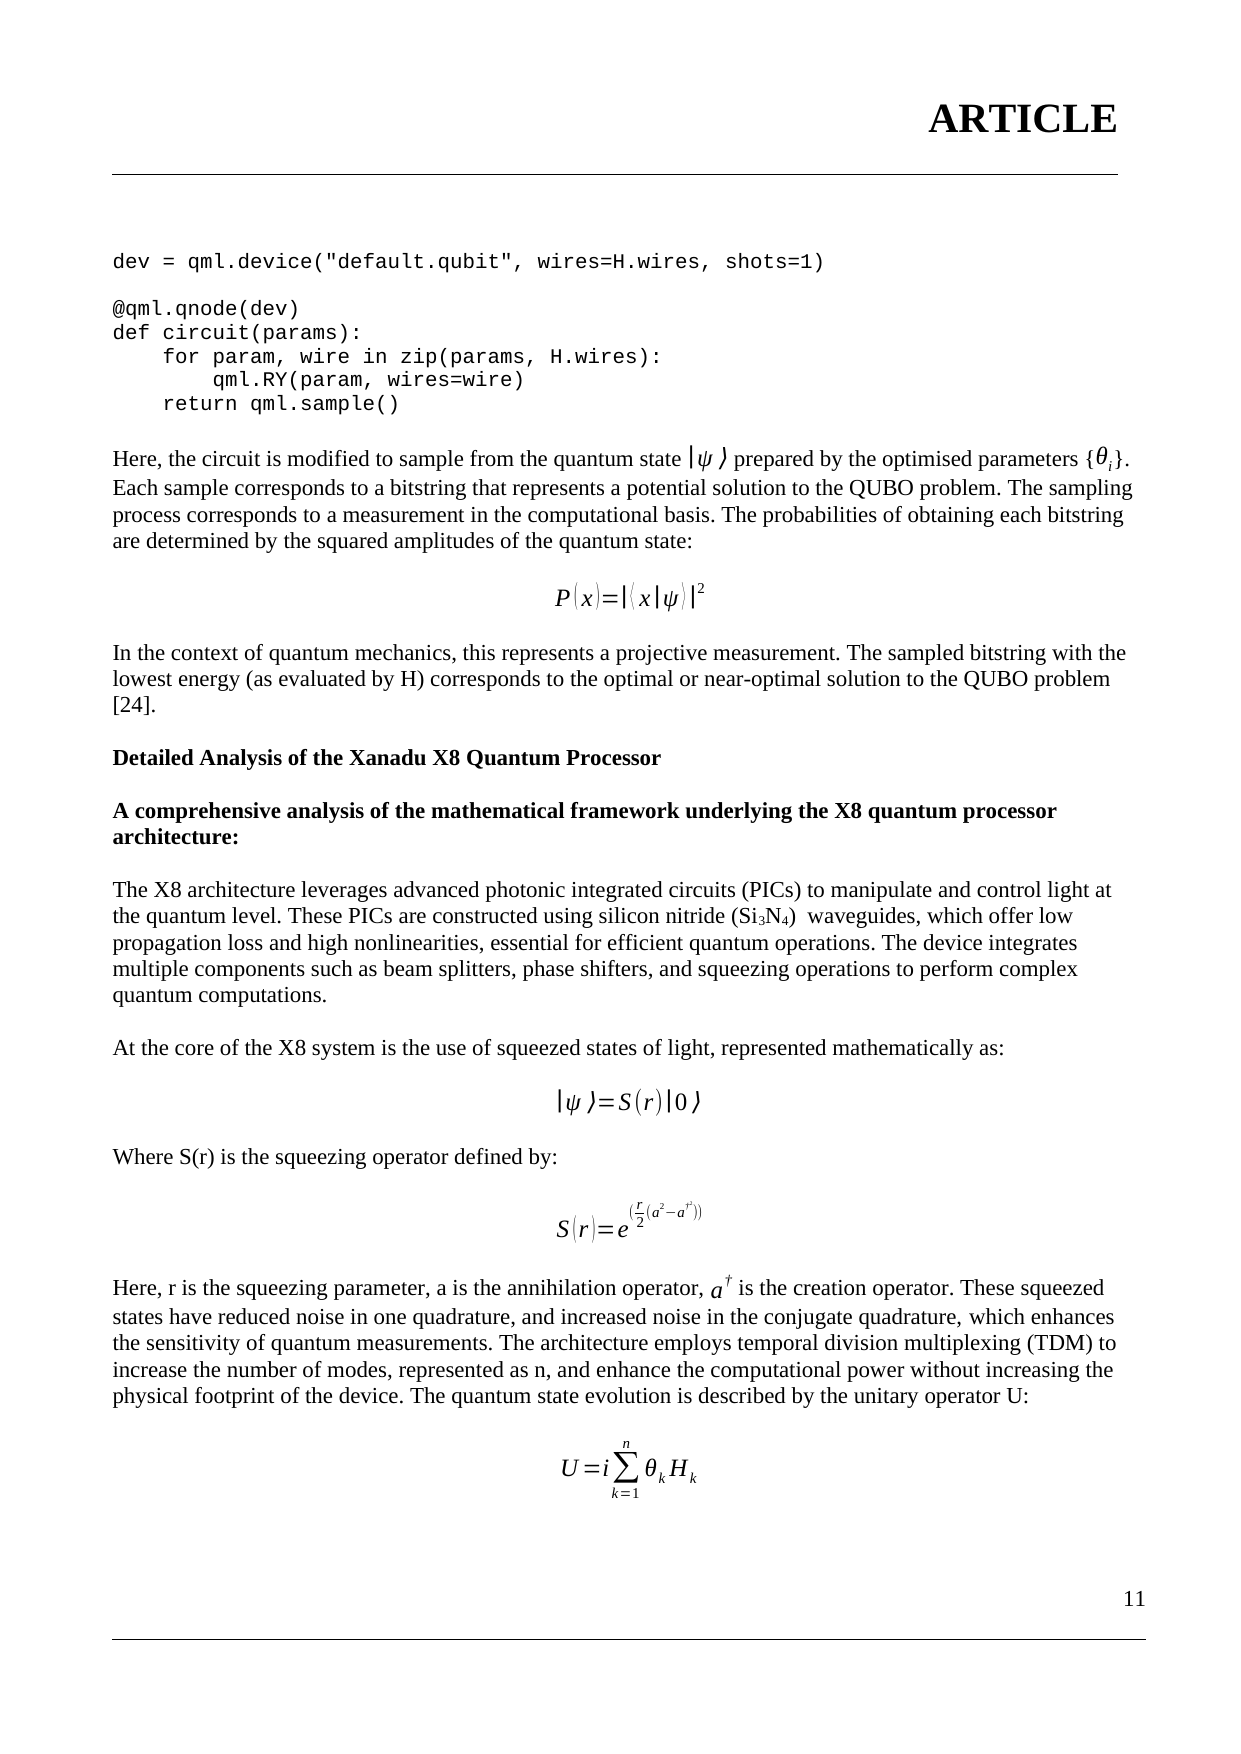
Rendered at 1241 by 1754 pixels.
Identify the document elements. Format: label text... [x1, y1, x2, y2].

text At the core of the X8 system is the use of squeezed states of light, represented mathematically as: [112, 1034, 1146, 1060]
text The X8 architecture leverages advanced photonic integrated circuits (PICs) to manipulate and control light at the quantum level. These PICs are constructed using silicon nitride (Si3N4) waveguides, which offer low propagation loss and high nonlinearities, essential for efficient quantum operations. The device integrates multiple components such as beam splitters, phase shifters, and squeezing operations to perform complex quantum computations. [112, 876, 1146, 1008]
text @qml.qnode(dev) [112, 298, 1146, 322]
text Detailed Analysis of the Xanadu X8 Quantum Processor [112, 744, 1146, 771]
text def circuit(params): [112, 322, 1146, 346]
text A comprehensive analysis of the mathematical framework underlying the X8 quantum processor architecture: [112, 797, 1146, 849]
text dev = qml.device("default.qubit", wires=H.wires, shots=1) [112, 251, 1146, 275]
text return qml.sample() [112, 393, 1146, 417]
text Here, the circuit is modified to sample from the quantum state prepared by the optimised parameters {}. Each sample corresponds to a bitstring that represents a potential solution to the QUBO problem. The sampling process corresponds to a measurement in the computational basis. The probabilities of obtaining each bitstring are determined by the squared amplitudes of the quantum state: [112, 443, 1146, 553]
text qml.RY(param, wires=wire) [112, 369, 1146, 393]
text for param, wire in zip(params, H.wires): [112, 346, 1146, 369]
text Here, r is the squeezing parameter, a is the annihilation operator, is the creation operator. These squeezed states have reduced noise in one quadrature, and increased noise in the conjugate quadrature, which enhances the sensitivity of quantum measurements. The architecture employs temporal division multiplexing (TDM) to increase the number of modes, represented as n, and enhance the computational power without increasing the physical footprint of the device. The quantum state evolution is described by the unitary operator U: [112, 1272, 1146, 1408]
text In the context of quantum mechanics, this represents a projective measurement. The sampled bitstring with the lowest energy (as evaluated by H) corresponds to the optimal or near-optimal solution to the QUBO problem [24]. [112, 639, 1146, 718]
text Where S(r) is the squeezing operator defined by: [112, 1143, 1146, 1169]
